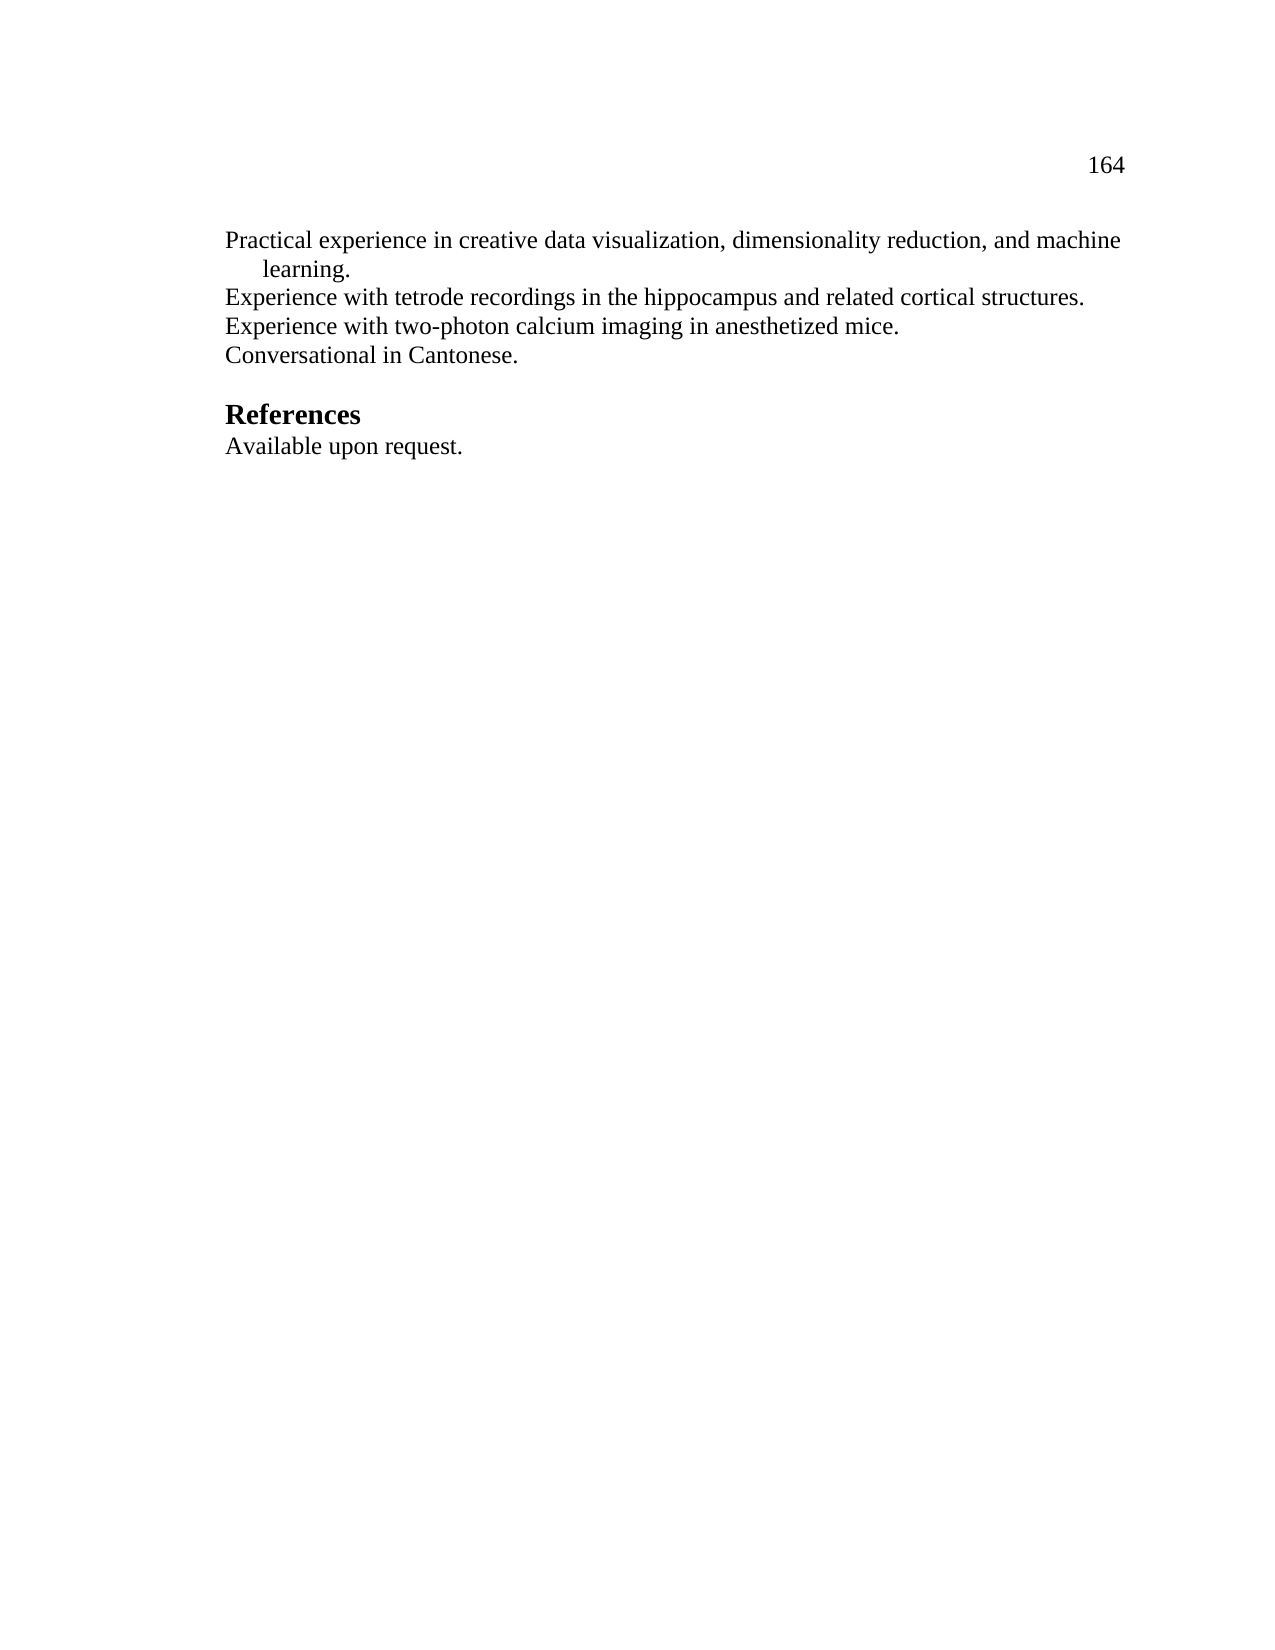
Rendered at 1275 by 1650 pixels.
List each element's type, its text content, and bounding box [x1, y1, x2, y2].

text Available upon request. [225, 431, 1125, 460]
text References [225, 397, 1125, 431]
text Experience with tetrode recordings in the hippocampus and related cortical structures. [225, 282, 1125, 311]
text Practical experience in creative data visualization, dimensionality reduction, and machine learning. [225, 225, 1125, 282]
text Conversational in Cantonese. [225, 340, 1125, 369]
text Experience with two-photon calcium imaging in anesthetized mice. [225, 311, 1125, 340]
